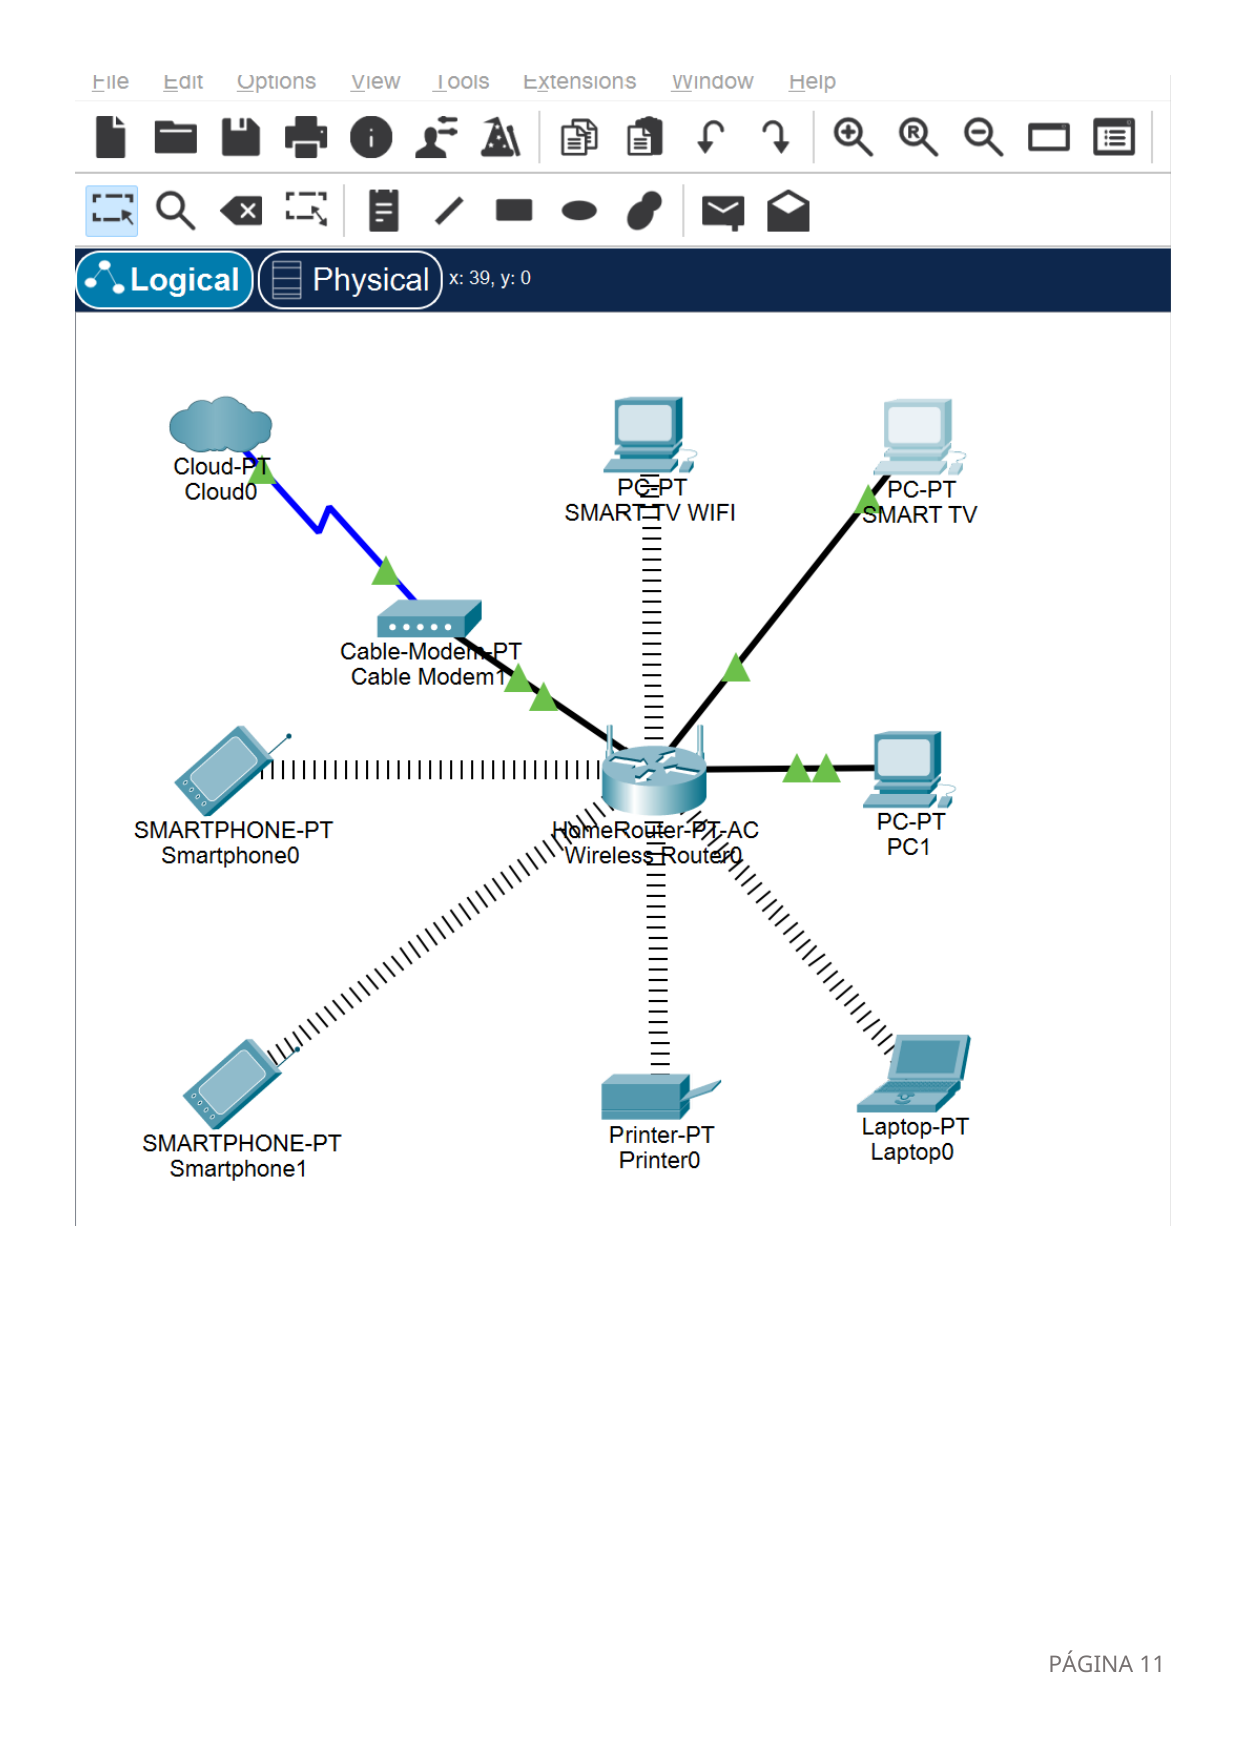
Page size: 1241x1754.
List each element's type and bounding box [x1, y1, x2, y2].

picture [75, 75, 1172, 1226]
